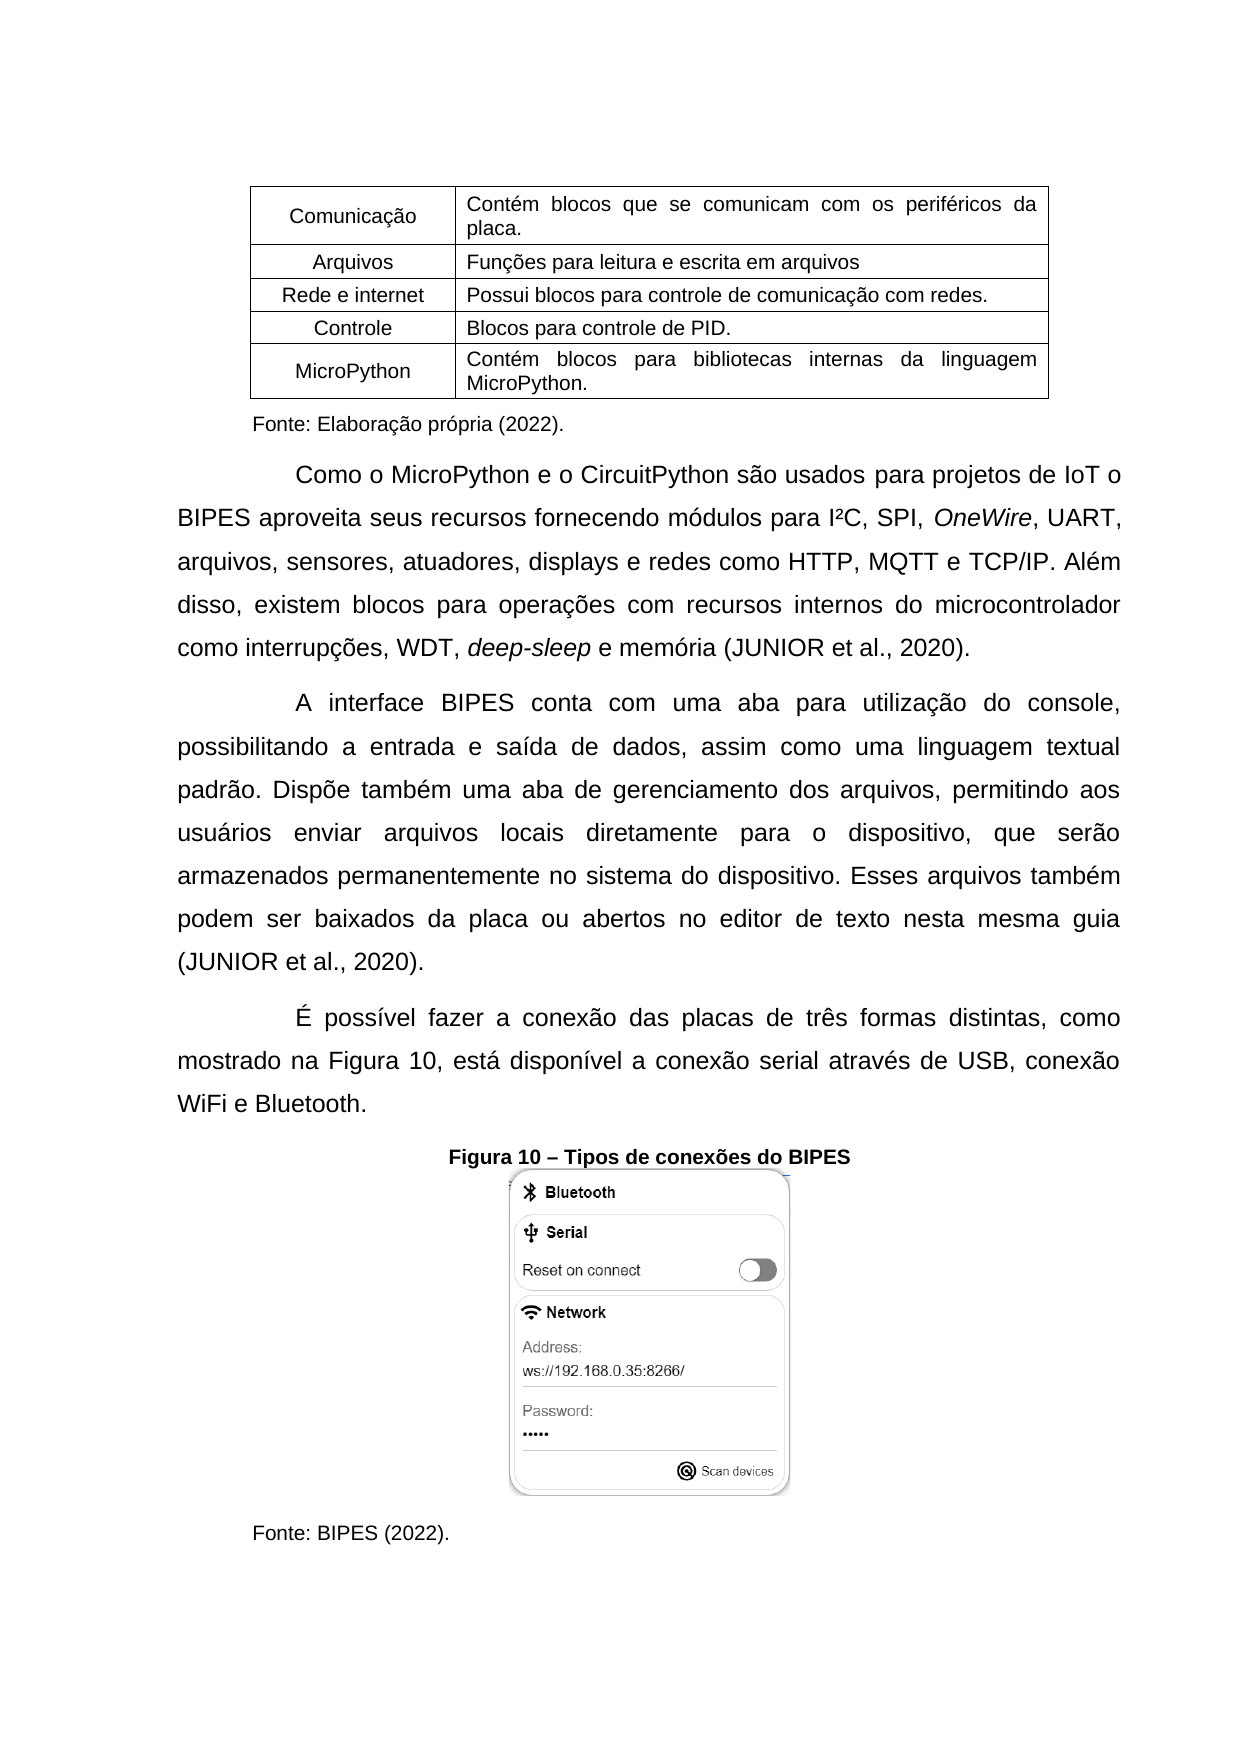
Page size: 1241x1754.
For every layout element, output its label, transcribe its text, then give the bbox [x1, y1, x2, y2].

text Fonte: BIPES (2022). [177, 1520, 1122, 1544]
picture [508, 1168, 791, 1496]
table_cell Contém blocos para bibliotecas internas da linguagem MicroPython. [456, 344, 1048, 398]
table_cell Funções para leitura e escrita em arquivos [456, 245, 1048, 278]
table_cell Controle [251, 312, 455, 342]
table_cell MicroPython [251, 344, 455, 398]
table_cell Blocos para controle de PID. [456, 312, 1048, 342]
text Como o MicroPython e o CircuitPython são usados ​​para projetos de IoT o BIPES aproveita seus recursos fornecendo módulos para I²C, SPI, OneWire, UART, arquivos, sensores, atuadores, displays e redes como HTTP, MQTT e TCP/IP. Além disso, existem blocos para operações com recursos internos do microcontrolador como interrupções, WDT, deep-sleep e memória (JUNIOR et al., 2020). [177, 460, 1122, 662]
text Fonte: Elaboração própria (2022). [177, 411, 1122, 435]
text A interface BIPES conta com uma aba para utilização do console, possibilitando a entrada e saída de dados, assim como uma linguagem textual padrão. Dispõe também uma aba de gerenciamento dos arquivos, permitindo aos usuários enviar arquivos locais diretamente para o dispositivo, que serão armazenados permanentemente no sistema do dispositivo. Esses arquivos também podem ser baixados da placa ou abertos no editor de texto nesta mesma guia (JUNIOR et al., 2020). [177, 688, 1122, 976]
table_cell Rede e internet [251, 279, 455, 311]
table_cell Possui blocos para controle de comunicação com redes. [456, 279, 1048, 311]
text É possível fazer a conexão das placas de três formas distintas, como mostrado na Figura 10, está disponível a conexão serial através de USB, conexão WiFi e Bluetooth. [177, 1003, 1122, 1118]
table_cell Contém blocos que se comunicam com os periféricos da placa. [456, 187, 1048, 244]
table_cell Arquivos [251, 245, 455, 278]
table_cell Comunicação [251, 187, 455, 244]
